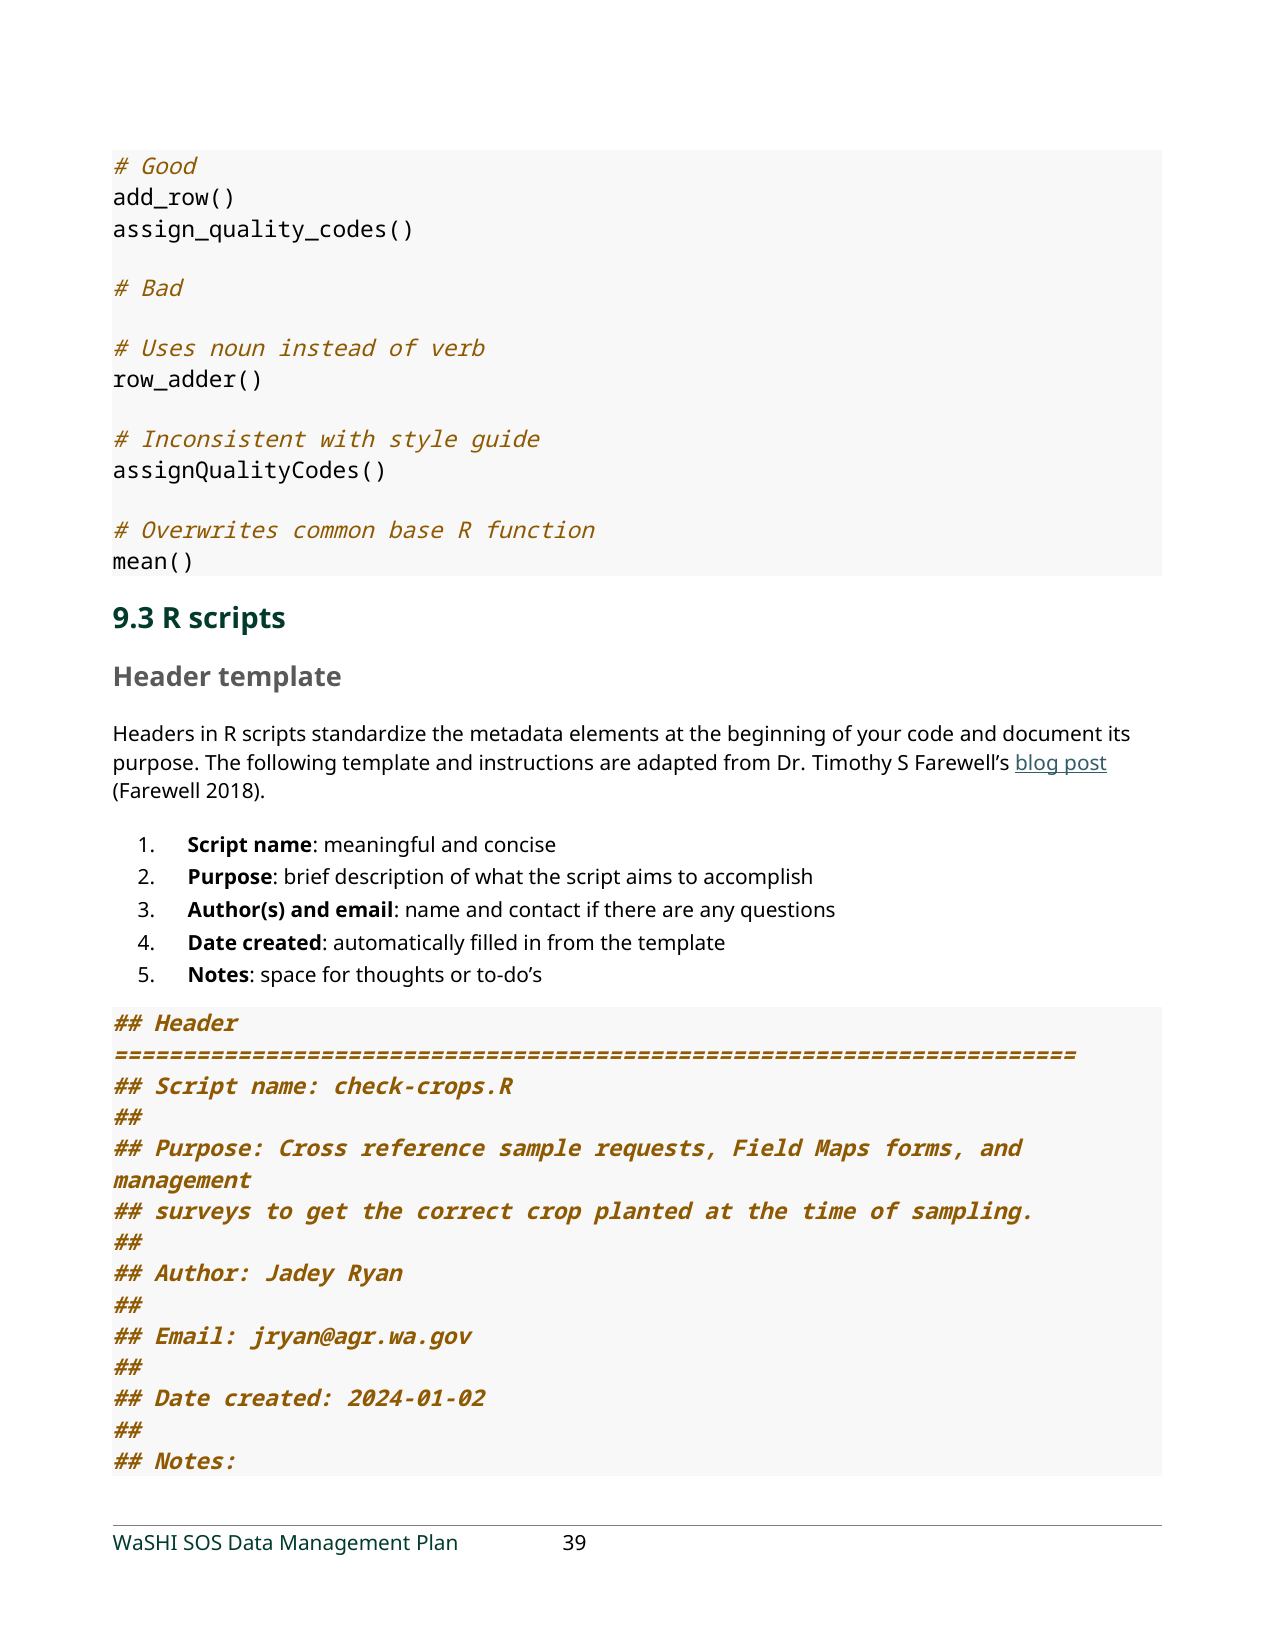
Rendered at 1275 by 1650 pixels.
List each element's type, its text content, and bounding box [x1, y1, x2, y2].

subtitle Header template [112, 658, 1162, 694]
text Headers in R scripts standardize the metadata elements at the beginning of your code and document its purpose. The following template and instructions are adapted from Dr. Timothy S Farewell’s blog post (Farewell 2018). [112, 719, 1162, 805]
list Purpose: brief description of what the script aims to accomplish [137, 862, 1162, 891]
list Notes: space for thoughts or to-do’s [137, 960, 1162, 989]
subtitle 9.3 R scripts [112, 597, 1162, 637]
list Author(s) and email: name and contact if there are any questions [137, 895, 1162, 923]
list Date created: automatically filled in from the template [137, 928, 1162, 956]
list Script name: meaningful and concise [137, 830, 1162, 858]
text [112, 1007, 1162, 1476]
text # Good add_row() assign_quality_codes() # Bad # Uses noun instead of verb row_adder() # Inconsistent with style guide assignQualityCodes() # Overwrites common base R function mean() [112, 150, 1162, 576]
